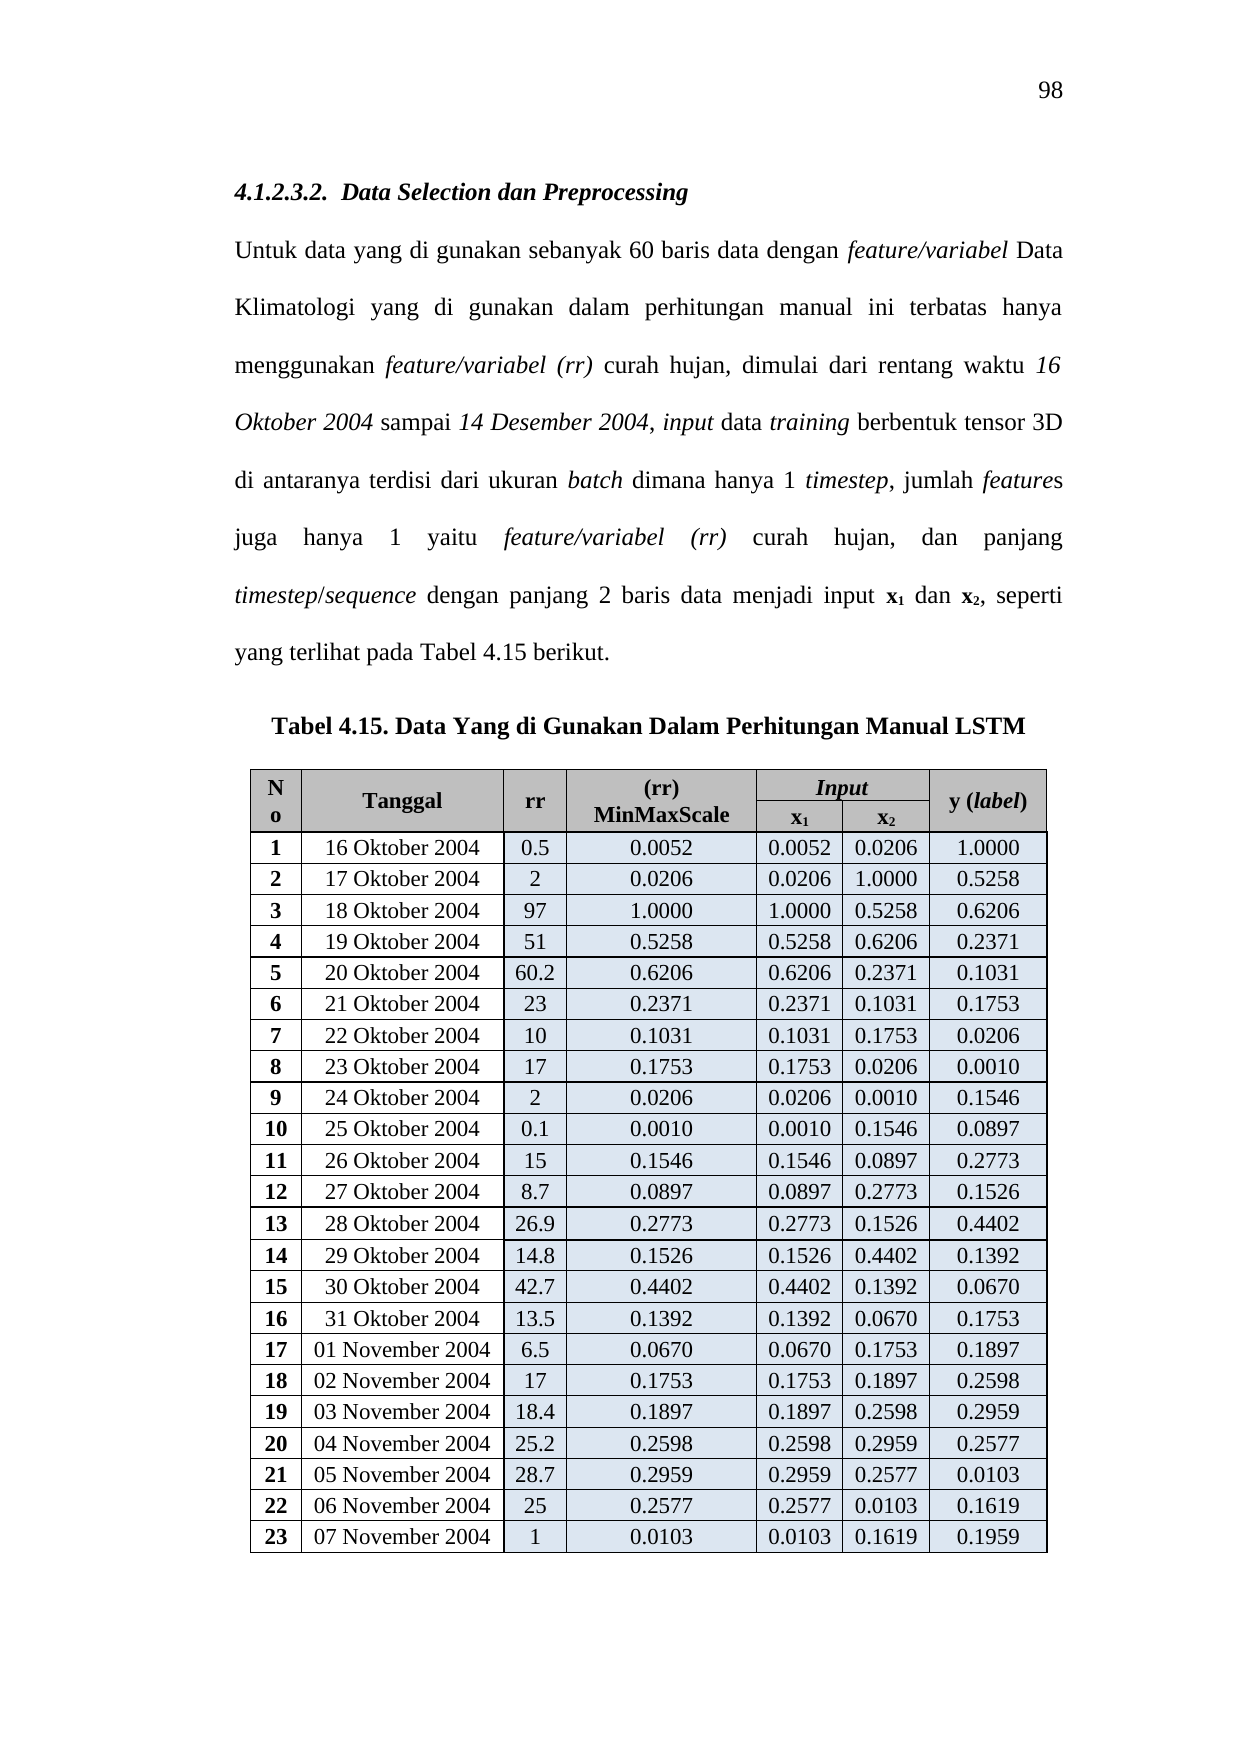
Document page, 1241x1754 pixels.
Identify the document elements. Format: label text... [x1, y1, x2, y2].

table_cell 0.6206 [930, 895, 1046, 925]
table_cell 0.1546 [757, 1145, 842, 1175]
table_cell 5 [251, 958, 301, 988]
table_cell 0.2598 [843, 1396, 929, 1427]
table_header Tanggal [302, 770, 503, 831]
table_cell 18.4 [505, 1396, 566, 1427]
table_cell 10 [505, 1020, 566, 1050]
table_cell 23 Oktober 2004 [302, 1051, 503, 1081]
table_cell 0.4402 [843, 1241, 929, 1270]
table_cell 42.7 [505, 1271, 566, 1302]
table_cell 0.2959 [567, 1459, 756, 1489]
table_cell 0.1897 [843, 1365, 929, 1395]
table_cell 0.2371 [567, 989, 756, 1019]
table_cell 14 [251, 1240, 301, 1270]
table_cell 0.1619 [843, 1521, 929, 1552]
table_cell 0.0010 [930, 1051, 1046, 1081]
table_cell 26 Oktober 2004 [302, 1145, 503, 1175]
table_cell 0.2577 [757, 1490, 842, 1520]
table_cell 0.1753 [567, 1365, 756, 1395]
table_cell 0.1 [505, 1114, 566, 1144]
table_cell 0.0897 [567, 1176, 756, 1206]
table_cell 0.0670 [843, 1303, 929, 1333]
table_cell 0.0206 [757, 864, 842, 894]
table_cell 0.6206 [757, 958, 842, 988]
table_cell 0.0052 [757, 833, 842, 863]
table_cell 0.1753 [757, 1365, 842, 1395]
table_cell 0.0010 [757, 1114, 842, 1144]
table_cell 18 [251, 1365, 301, 1395]
table_cell 0.1526 [930, 1176, 1046, 1206]
table_cell 07 November 2004 [302, 1521, 503, 1552]
table_cell 0.1031 [757, 1020, 842, 1050]
table_cell 01 November 2004 [302, 1334, 503, 1364]
table_cell 0.2577 [843, 1459, 929, 1489]
table_cell 0.0103 [930, 1459, 1046, 1489]
table_cell 0.1753 [567, 1051, 756, 1081]
table_cell 30 Oktober 2004 [302, 1271, 503, 1302]
table_cell 0.0206 [930, 1020, 1046, 1050]
table_cell 0.1546 [843, 1114, 929, 1144]
table_cell 2 [505, 864, 566, 894]
table_cell 23 [505, 989, 566, 1019]
table_cell x2 [843, 801, 929, 831]
table_cell 0.1897 [567, 1396, 756, 1427]
table_cell 19 Oktober 2004 [302, 926, 503, 956]
table_cell 10 [251, 1114, 301, 1144]
table_cell 22 Oktober 2004 [302, 1020, 503, 1050]
table_cell 0.1753 [930, 989, 1046, 1019]
table_cell 18 Oktober 2004 [302, 895, 503, 925]
table_cell 51 [505, 926, 566, 956]
table_cell 03 November 2004 [302, 1396, 503, 1427]
table_cell 0.5258 [567, 926, 756, 956]
table_cell 1.0000 [757, 895, 842, 925]
table_cell 0.1897 [930, 1334, 1046, 1364]
table_cell 21 [251, 1459, 301, 1489]
table_cell 06 November 2004 [302, 1490, 503, 1520]
table_cell 1 [251, 833, 301, 863]
table_cell 13 [251, 1208, 301, 1239]
table_cell 29 Oktober 2004 [302, 1240, 503, 1270]
table_cell 20 Oktober 2004 [302, 958, 503, 988]
table_cell 0.2773 [757, 1208, 842, 1239]
table_cell 0.2773 [843, 1176, 929, 1206]
table_cell 25 Oktober 2004 [302, 1114, 503, 1144]
table_cell 0.1392 [567, 1303, 756, 1333]
table_cell 21 Oktober 2004 [302, 989, 503, 1019]
table_cell 26.9 [505, 1208, 566, 1239]
table_cell 0.1526 [567, 1241, 756, 1270]
table_cell 0.1619 [930, 1490, 1046, 1520]
table_cell 05 November 2004 [302, 1459, 503, 1489]
table_cell 0.0206 [843, 1051, 929, 1081]
table_cell 0.1392 [930, 1241, 1046, 1270]
table_cell 02 November 2004 [302, 1365, 503, 1395]
table_cell 0.0206 [757, 1083, 842, 1113]
table_cell 0.0010 [843, 1083, 929, 1113]
table_header Input [757, 770, 929, 800]
table_cell 0.2371 [930, 926, 1046, 956]
table_cell x1 [757, 801, 842, 831]
table_cell 0.2577 [930, 1428, 1046, 1458]
table_cell 0.1546 [930, 1083, 1046, 1113]
subtitle Data Selection dan Preprocessing [234, 177, 1063, 206]
table_cell 14.8 [505, 1241, 566, 1270]
table_cell 0.2371 [757, 989, 842, 1019]
table_cell 16 Oktober 2004 [302, 833, 503, 863]
table_cell 0.2598 [930, 1365, 1046, 1395]
table_cell 0.0206 [843, 833, 929, 863]
table_cell 1.0000 [567, 895, 756, 925]
table_cell 25 [505, 1490, 566, 1520]
table_cell 0.2959 [757, 1459, 842, 1489]
table_cell 60.2 [505, 958, 566, 988]
table_header No [251, 770, 301, 831]
table_cell 0.1392 [843, 1271, 929, 1302]
table_cell 97 [505, 895, 566, 925]
table_cell 17 [505, 1365, 566, 1395]
table_cell 23 [251, 1521, 301, 1552]
table_cell 0.0052 [567, 833, 756, 863]
table_cell 7 [251, 1020, 301, 1050]
table_cell 4 [251, 926, 301, 956]
table_cell 0.6206 [567, 958, 756, 988]
table_cell 1.0000 [930, 833, 1046, 863]
table_cell 17 [251, 1334, 301, 1364]
table_cell 0.1546 [567, 1145, 756, 1175]
table_cell 2 [505, 1083, 566, 1113]
table_cell 0.2773 [567, 1208, 756, 1239]
table_cell 28.7 [505, 1459, 566, 1489]
table_cell 0.0206 [567, 864, 756, 894]
table_cell 0.4402 [930, 1208, 1046, 1239]
table_cell 0.2598 [567, 1428, 756, 1458]
table_header rr [504, 770, 566, 831]
table_cell 8.7 [505, 1176, 566, 1206]
table_cell 0.2577 [567, 1490, 756, 1520]
table_cell 0.1526 [843, 1208, 929, 1239]
table_cell 0.1753 [930, 1303, 1046, 1333]
table_cell 11 [251, 1145, 301, 1175]
table_cell 0.5258 [930, 864, 1046, 894]
table_cell 0.1897 [757, 1396, 842, 1427]
table_cell 0.1753 [843, 1334, 929, 1364]
table_cell 1.0000 [843, 864, 929, 894]
table_cell 0.0670 [757, 1334, 842, 1364]
table_cell 0.0206 [567, 1083, 756, 1113]
table_cell 8 [251, 1051, 301, 1081]
table_cell 0.1392 [757, 1303, 842, 1333]
table_cell 0.2959 [843, 1428, 929, 1458]
table_cell 04 November 2004 [302, 1428, 503, 1458]
table_cell 6 [251, 989, 301, 1019]
table_cell 0.1031 [843, 989, 929, 1019]
table_cell 0.2598 [757, 1428, 842, 1458]
table_cell 13.5 [505, 1303, 566, 1333]
table_cell 0.0103 [843, 1490, 929, 1520]
table_cell 0.0897 [843, 1145, 929, 1175]
table_cell 0.2773 [930, 1145, 1046, 1175]
table_cell 9 [251, 1083, 301, 1113]
table_cell 0.0670 [567, 1334, 756, 1364]
table_cell 0.0670 [930, 1271, 1046, 1302]
table_header y (label) [930, 770, 1046, 831]
table_cell 0.6206 [843, 926, 929, 956]
table_cell 0.1031 [930, 958, 1046, 988]
table_cell 0.4402 [757, 1271, 842, 1302]
table_cell 25.2 [505, 1428, 566, 1458]
table_cell 16 [251, 1303, 301, 1333]
table_cell 0.1753 [757, 1051, 842, 1081]
table_cell 0.5258 [757, 926, 842, 956]
table_cell 0.0897 [757, 1176, 842, 1206]
table_cell 6.5 [505, 1334, 566, 1364]
table_cell 15 [505, 1145, 566, 1175]
table_cell 0.4402 [567, 1271, 756, 1302]
table_cell 0.2959 [930, 1396, 1046, 1427]
table_cell 0.1753 [843, 1020, 929, 1050]
table_cell 0.2371 [843, 958, 929, 988]
table_cell 27 Oktober 2004 [302, 1176, 503, 1206]
table_cell 24 Oktober 2004 [302, 1083, 503, 1113]
table_cell 0.1031 [567, 1020, 756, 1050]
table_cell 28 Oktober 2004 [302, 1208, 503, 1239]
table_cell 17 [505, 1051, 566, 1081]
table_cell 22 [251, 1490, 301, 1520]
table_cell 20 [251, 1428, 301, 1458]
table_cell 19 [251, 1396, 301, 1427]
table_cell 1 [505, 1521, 566, 1552]
table_cell 3 [251, 895, 301, 925]
table_cell 0.0103 [567, 1521, 756, 1552]
table_cell 2 [251, 864, 301, 894]
table_cell 31 Oktober 2004 [302, 1303, 503, 1333]
table_cell 0.0103 [757, 1521, 842, 1552]
table_cell 0.0010 [567, 1114, 756, 1144]
table_cell 0.5 [505, 833, 566, 863]
table_cell 12 [251, 1176, 301, 1206]
table_cell 0.5258 [843, 895, 929, 925]
table_cell 15 [251, 1271, 301, 1302]
table_cell 0.1526 [757, 1241, 842, 1270]
table_header (rr) MinMaxScale [567, 770, 756, 831]
table_cell 0.0897 [930, 1114, 1046, 1144]
table_cell 17 Oktober 2004 [302, 864, 503, 894]
table_cell 0.1959 [930, 1521, 1046, 1552]
